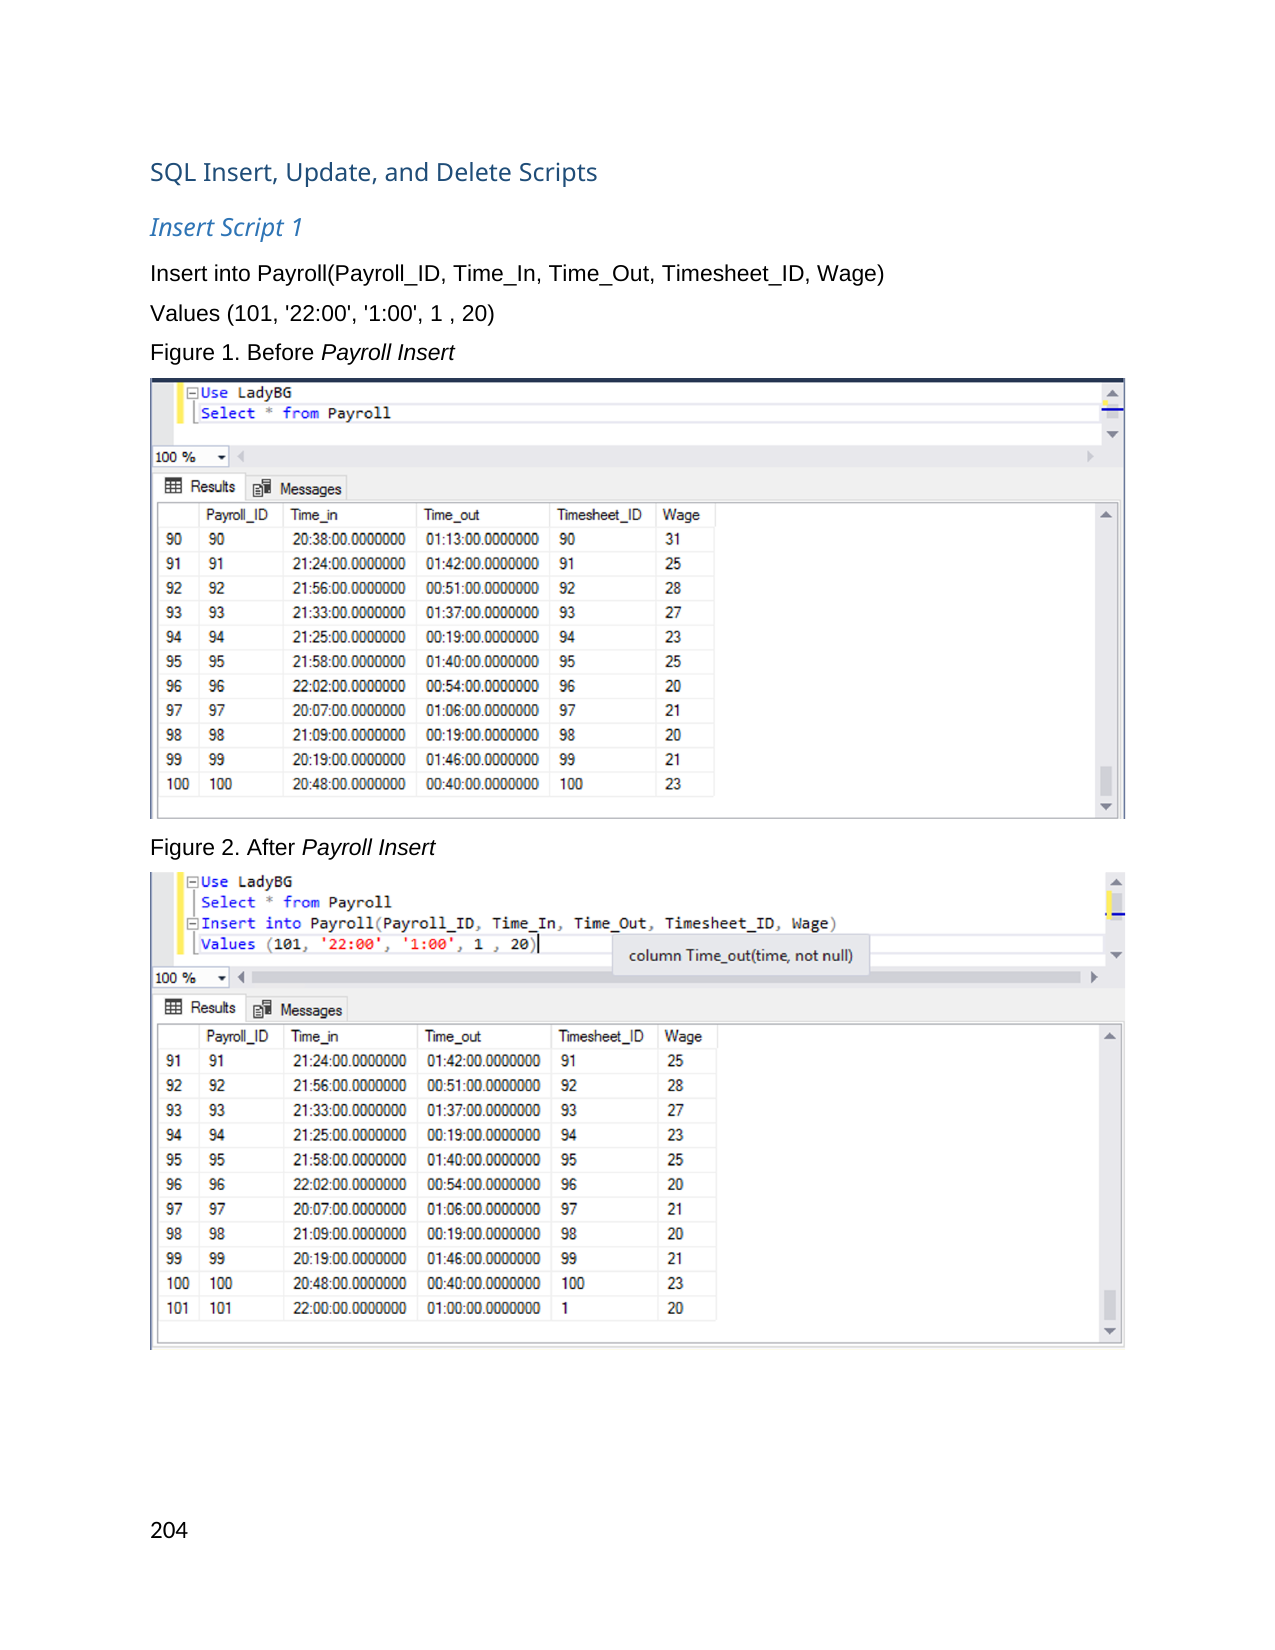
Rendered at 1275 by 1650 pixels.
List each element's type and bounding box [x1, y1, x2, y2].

picture [150, 872, 1125, 1350]
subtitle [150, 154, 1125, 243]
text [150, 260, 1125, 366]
picture [150, 378, 1125, 819]
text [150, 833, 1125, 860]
